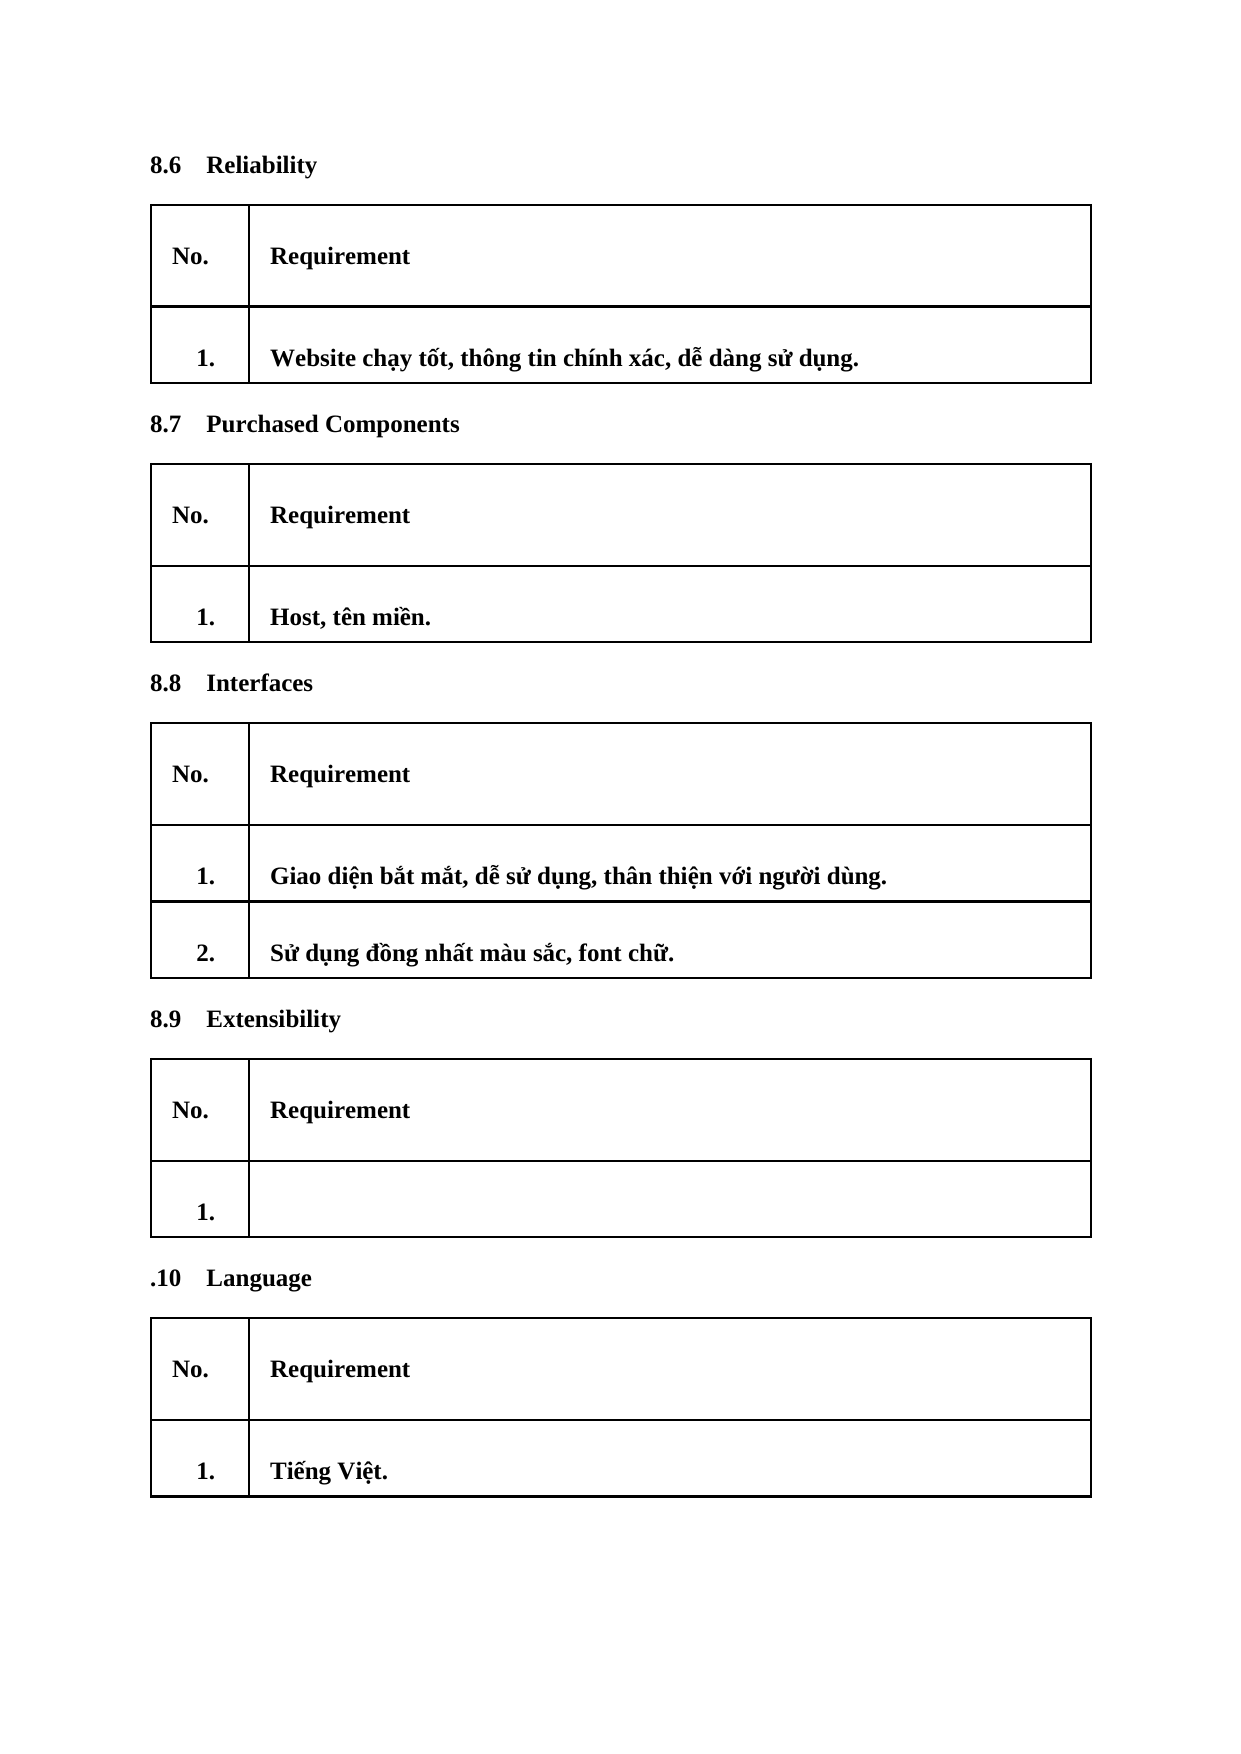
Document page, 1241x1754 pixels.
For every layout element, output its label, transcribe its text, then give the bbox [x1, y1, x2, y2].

table_header Requirement [250, 465, 1090, 564]
table_cell Giao diện bắt mắt, dễ sử dụng, thân thiện với người dùng. [250, 826, 1090, 900]
table_cell [250, 1162, 1090, 1236]
table_cell 1. [152, 1162, 248, 1236]
table_cell 2. [152, 903, 248, 977]
text .10 Language [150, 1263, 1090, 1292]
table_cell 1. [152, 1421, 248, 1495]
text 8.7 Purchased Components [150, 409, 1090, 438]
table_header Requirement [250, 206, 1090, 305]
text 8.9 Extensibility [150, 1004, 1090, 1033]
text 8.8 Interfaces [150, 668, 1090, 697]
table_cell 1. [152, 567, 248, 641]
table_cell Website chạy tốt, thông tin chính xác, dễ dàng sử dụng. [250, 308, 1090, 382]
table_header No. [152, 724, 248, 824]
table_cell 1. [152, 826, 248, 900]
table_header Requirement [250, 724, 1090, 824]
table_cell Tiếng Việt. [250, 1421, 1090, 1495]
text 8.6 Reliability [150, 150, 1090, 179]
table_cell Sử dụng đồng nhất màu sắc, font chữ. [250, 903, 1090, 977]
table_header No. [152, 206, 248, 305]
table_header No. [152, 1060, 248, 1159]
table_cell 1. [152, 308, 248, 382]
table_header Requirement [250, 1060, 1090, 1159]
table_header No. [152, 1319, 248, 1419]
table_header No. [152, 465, 248, 564]
table_cell Host, tên miền. [250, 567, 1090, 641]
table_header Requirement [250, 1319, 1090, 1419]
